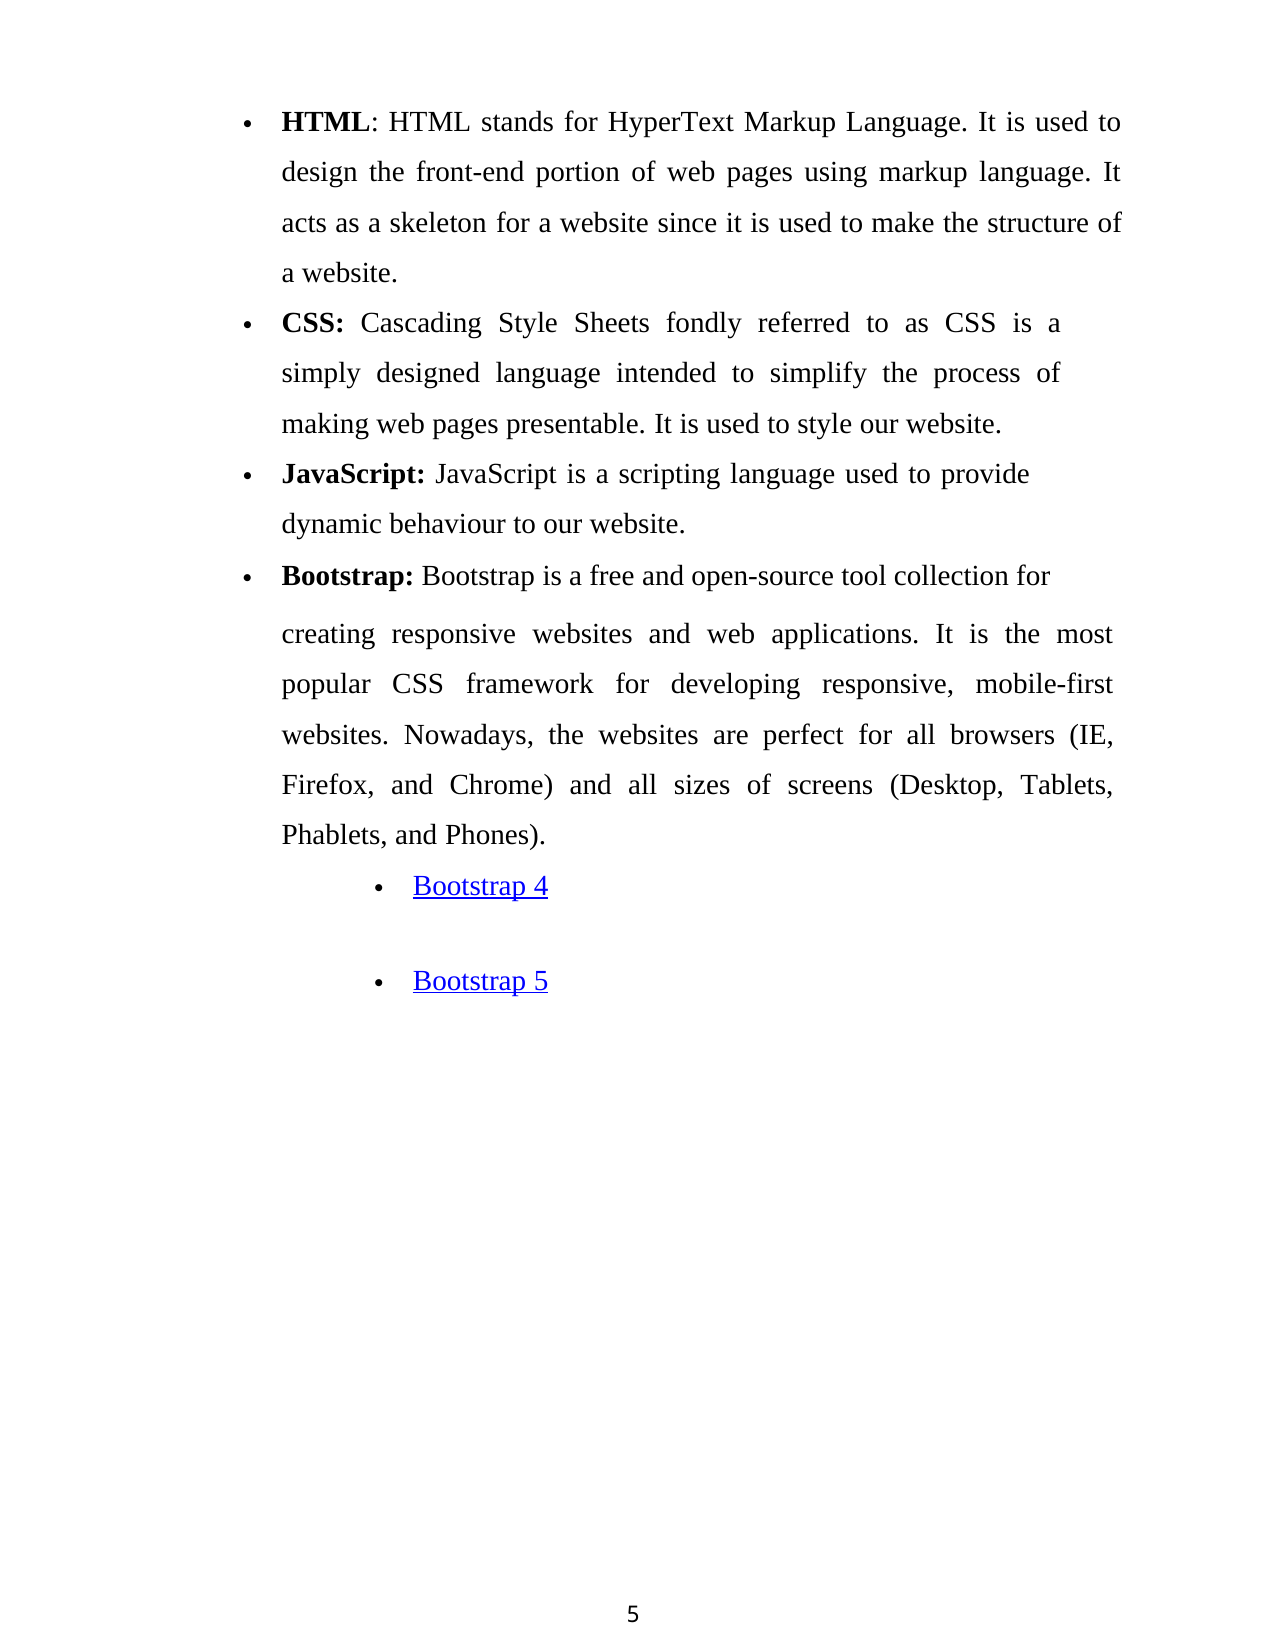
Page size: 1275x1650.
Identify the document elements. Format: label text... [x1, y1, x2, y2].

list Bootstrap 4 [375, 868, 1237, 901]
text creating responsive websites and web applications. It is the most popular CSS framework for developing responsive, mobile-first websites. Nowadays, the websites are perfect for all browsers (IE, Firefox, and Chrome) and all sizes of screens (Desktop, Tablets, Phablets, and Phones). [281, 616, 1114, 851]
list Bootstrap: Bootstrap is a free and open-source tool collection for [244, 558, 1237, 591]
list CSS: Cascading Style Sheets fondly referred to as CSS is a simply designed language intended to simplify the process of making web pages presentable. It is used to style our website. [244, 305, 1061, 439]
list Bootstrap 5 [375, 963, 1237, 996]
list HTML: HTML stands for HyperText Markup Language. It is used to design the front-end portion of web pages using markup language. It acts as a skeleton for a website since it is used to make the structure of a website. [244, 104, 1122, 288]
list JavaScript: JavaScript is a scripting language used to provide dynamic behaviour to our website. [244, 456, 1030, 540]
